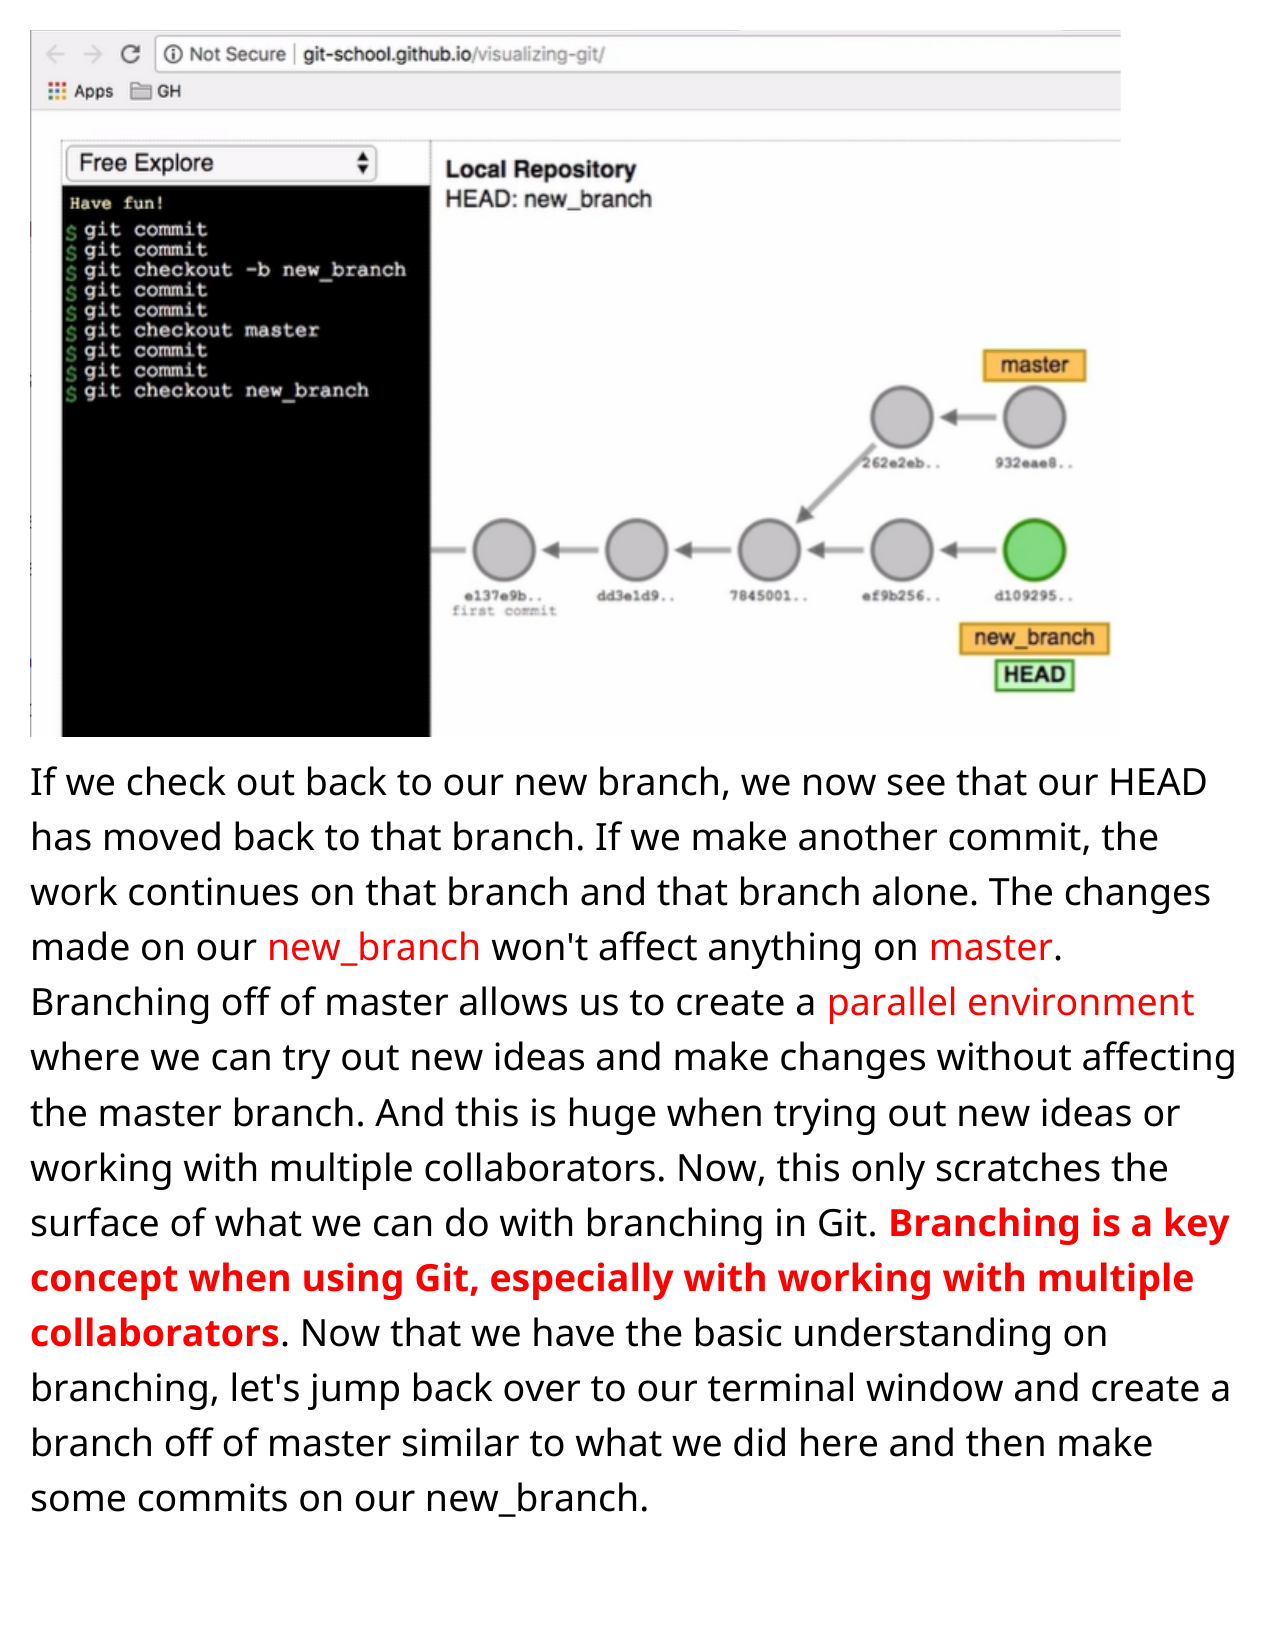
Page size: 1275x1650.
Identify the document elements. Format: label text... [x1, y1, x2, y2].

picture [30, 30, 1121, 737]
text If we check out back to our new branch, we now see that our HEAD has moved back to that branch. If we make another commit, the work continues on that branch and that branch alone. The changes made on our new_branch won't affect anything on master. Branching off of master allows us to create a parallel environment where we can try out new ideas and make changes without affecting the master branch. And this is huge when trying out new ideas or working with multiple collaborators. Now, this only scratches the surface of what we can do with branching in Git. Branching is a key concept when using Git, especially with working with multiple collaborators. Now that we have the basic understanding on branching, let's jump back over to our terminal window and create a branch off of master similar to what we did here and then make some commits on our new_branch. [30, 755, 1245, 1523]
